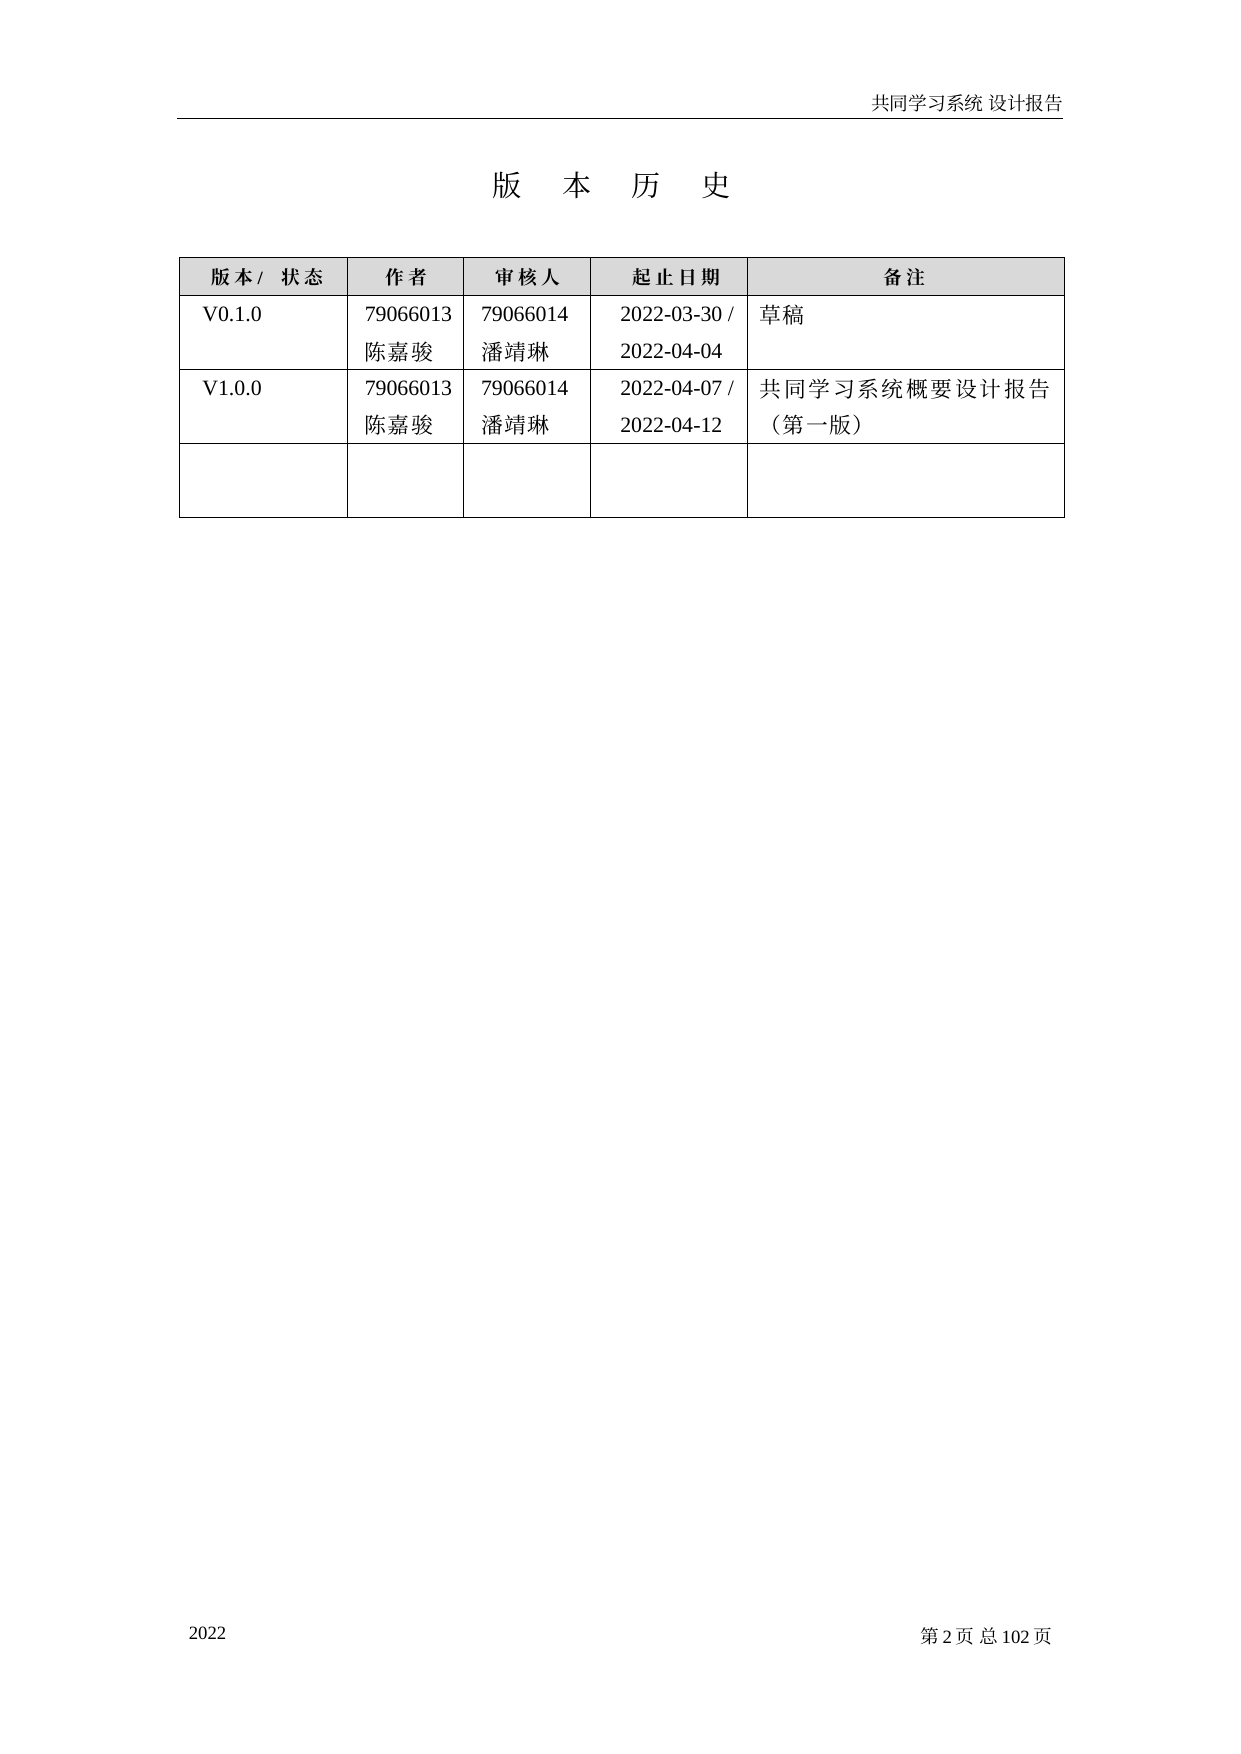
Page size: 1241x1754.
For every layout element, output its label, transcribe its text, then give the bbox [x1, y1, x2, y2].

table_cell 2022-03-30 / 2022-04-04 [591, 296, 747, 369]
text 版 本 历 史 [179, 148, 1061, 221]
table_cell 79066013陈嘉骏 [348, 296, 463, 369]
table_header 审核人 [464, 258, 590, 295]
table_cell [180, 444, 347, 517]
table_cell 79066013陈嘉骏 [348, 370, 463, 443]
table_cell [348, 444, 463, 517]
table_cell 2022-04-07 / 2022-04-12 [591, 370, 747, 443]
table_cell 79066014潘靖琳 [464, 296, 590, 369]
table_header 版本/状态 [180, 258, 347, 295]
table_header 起止日期 [591, 258, 747, 295]
table_cell V0.1.0 [180, 296, 347, 369]
table_header 作者 [348, 258, 463, 295]
table_cell 共同学习系统概要设计报告（第一版） [748, 370, 1064, 443]
table_cell 草稿 [748, 296, 1064, 369]
table_cell V1.0.0 [180, 370, 347, 443]
table_cell 79066014潘靖琳 [464, 370, 590, 443]
table_cell [591, 444, 747, 517]
table_header 备注 [748, 258, 1064, 295]
table_cell [748, 444, 1064, 517]
table_cell [464, 444, 590, 517]
